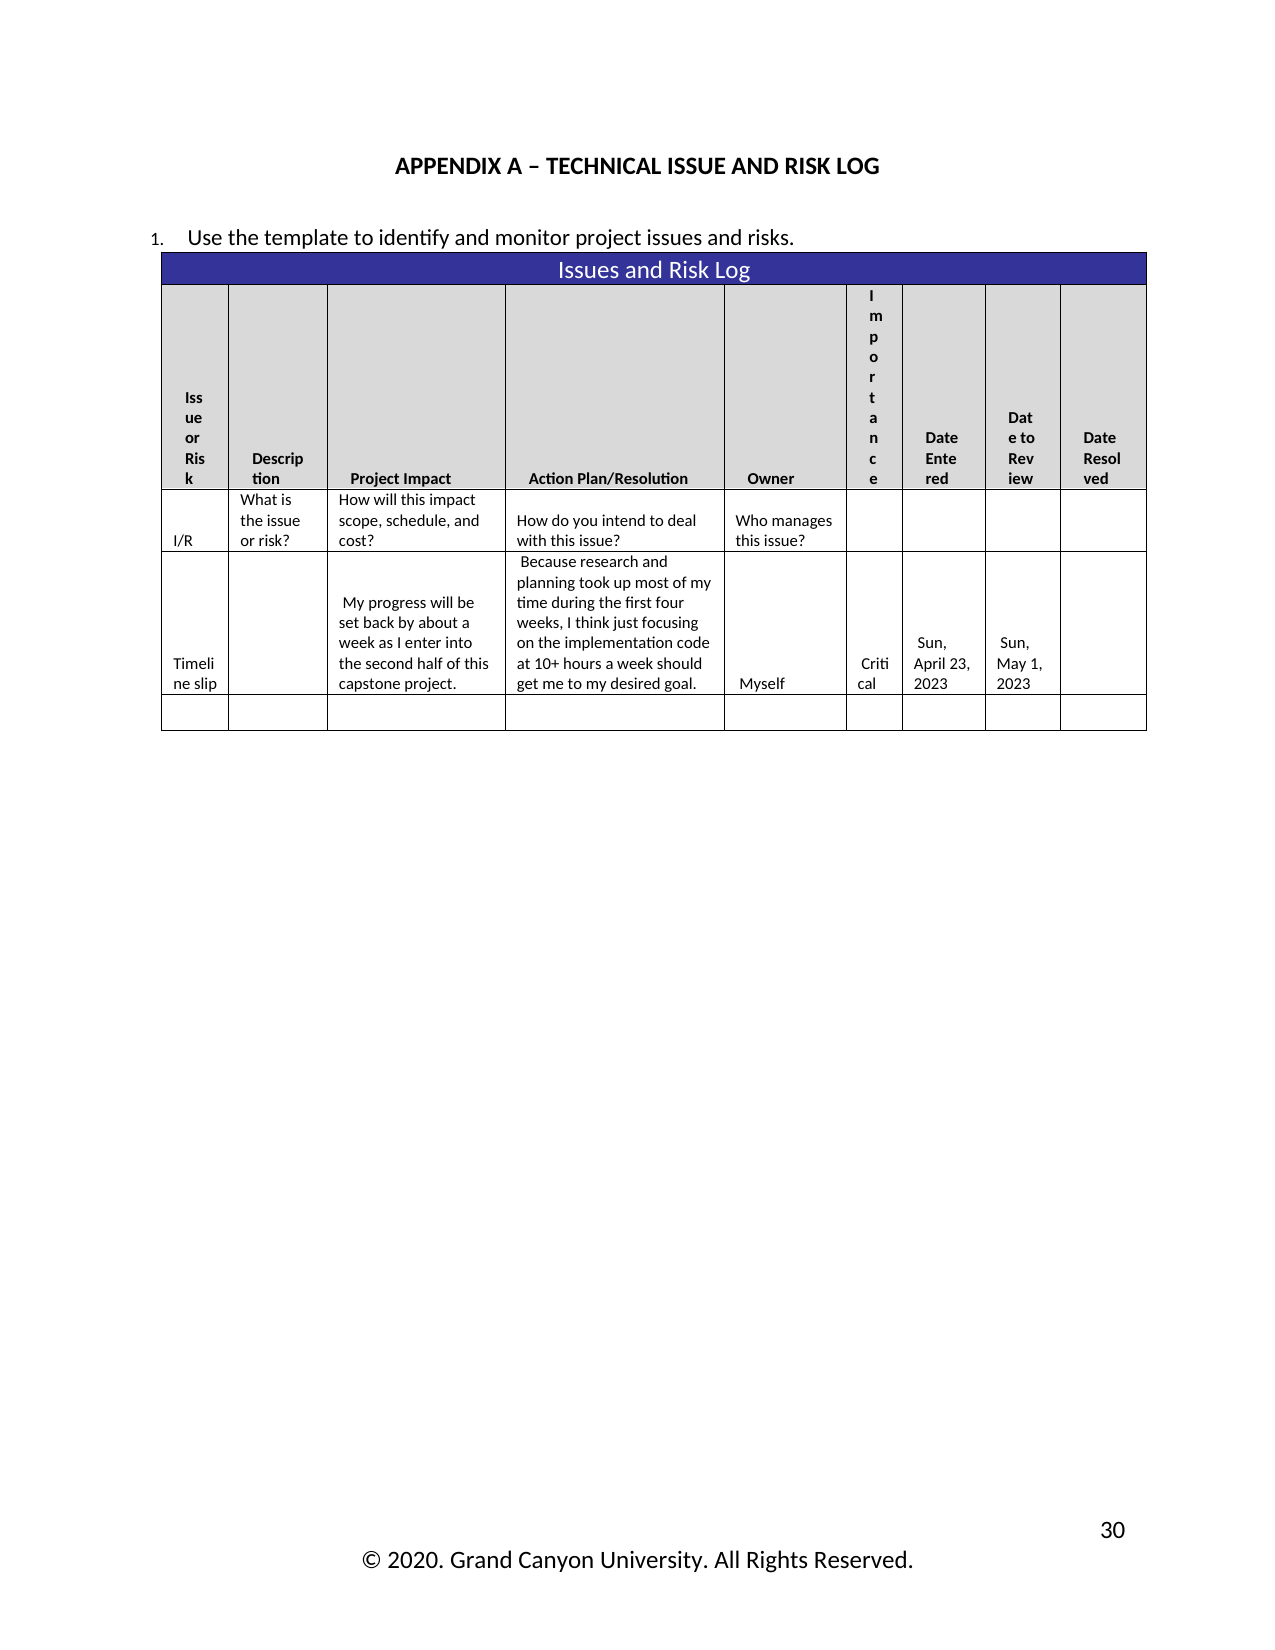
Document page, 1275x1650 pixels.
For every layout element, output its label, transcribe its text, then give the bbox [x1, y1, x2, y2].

table_cell Date Entered [903, 285, 985, 488]
table_cell Sun, May 1, 2023 [986, 552, 1060, 694]
table_cell Sun, April 23, 2023 [903, 552, 985, 694]
table_cell Because research and planning took up most of my time during the first four weeks, I think just focusing on the implementation code at 10+ hours a week should get me to my desired goal. [506, 552, 724, 694]
table_cell Date to Review [986, 285, 1060, 488]
table_cell Issue or Risk [162, 285, 228, 488]
table_cell [847, 695, 902, 730]
table_cell Date Resolved [1061, 285, 1146, 488]
table_cell [1061, 695, 1146, 730]
table_cell [328, 695, 505, 730]
table_cell [847, 490, 902, 551]
table_cell [1061, 552, 1146, 694]
table_cell [162, 695, 228, 730]
table_cell [229, 552, 327, 694]
table_cell Action Plan/Resolution [506, 285, 724, 488]
table_cell Myself [725, 552, 846, 694]
table_cell Description [229, 285, 327, 488]
list Use the template to identify and monitor project issues and risks. [150, 223, 1125, 252]
table_cell Who manages this issue? [725, 490, 846, 551]
table_cell [1061, 490, 1146, 551]
table_cell How do you intend to deal with this issue? [506, 490, 724, 551]
table_cell Timeline slip [162, 552, 228, 694]
table_cell I/R [162, 490, 228, 551]
table_cell Owner [725, 285, 846, 488]
table_cell How will this impact scope, schedule, and cost? [328, 490, 505, 551]
table_cell Importance [847, 285, 902, 488]
table_cell My progress will be set back by about a week as I enter into the second half of this capstone project. [328, 552, 505, 694]
table_cell Project Impact [328, 285, 505, 488]
table_cell [506, 695, 724, 730]
table_header Issues and Risk Log [162, 253, 1146, 284]
table_cell [986, 490, 1060, 551]
table_cell [229, 695, 327, 730]
table_cell Critical [847, 552, 902, 694]
table_cell [903, 490, 985, 551]
table_cell [903, 695, 985, 730]
subtitle APPENDIX A – TECHNICAL ISSUE AND RISK LOG [150, 150, 1125, 181]
table_cell What is the issue or risk? [229, 490, 327, 551]
table_cell [986, 695, 1060, 730]
table_cell [725, 695, 846, 730]
